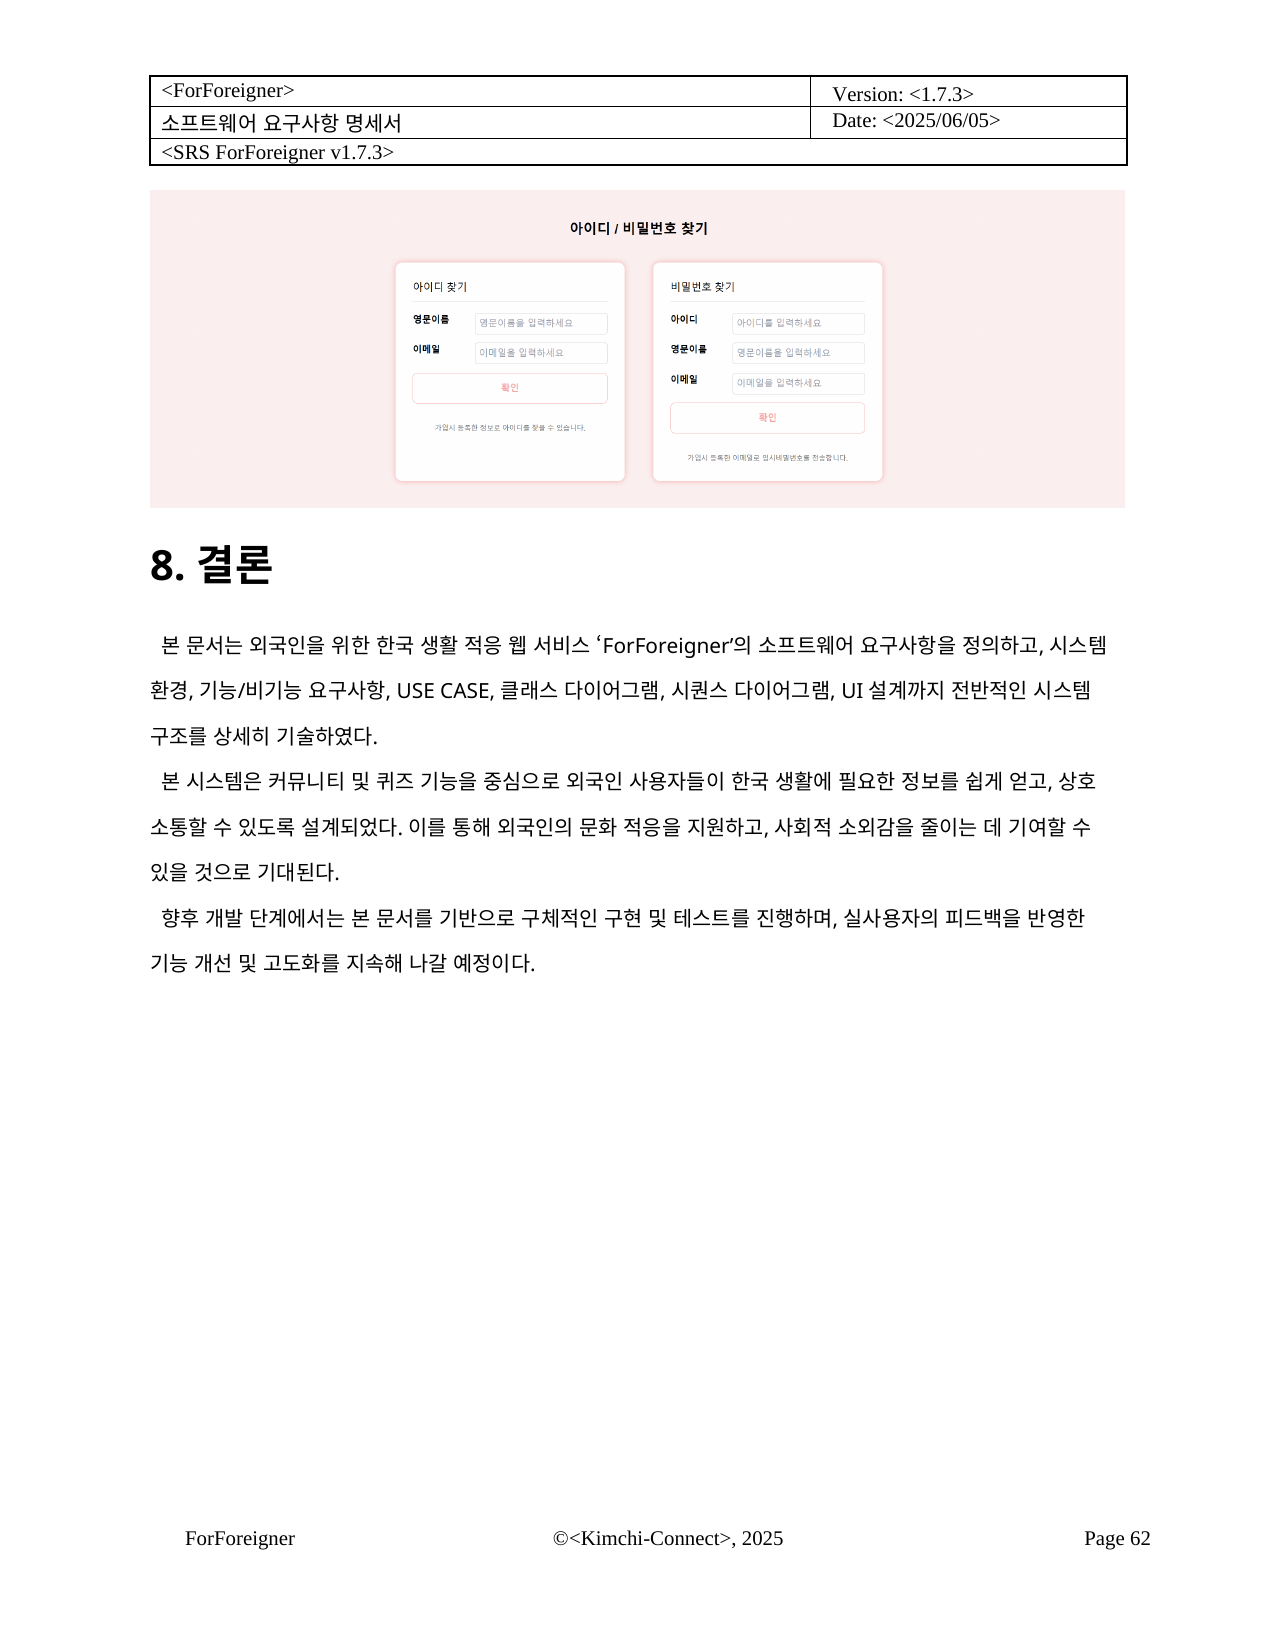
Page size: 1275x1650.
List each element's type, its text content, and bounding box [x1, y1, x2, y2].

picture [150, 190, 1125, 508]
text 본 시스템은 커뮤니티 및 퀴즈 기능을 중심으로 외국인 사용자들이 한국 생활에 필요한 정보를 쉽게 얻고, 상호 소통할 수 있도록 설계되었다. 이를 통해 외국인의 문화 적응을 지원하고, 사회적 소외감을 줄이는 데 기여할 수 있을 것으로 기대된다. [150, 766, 1125, 887]
text 본 문서는 외국인을 위한 한국 생활 적응 웹 서비스 ‘ForForeigner’의 소프트웨어 요구사항을 정의하고, 시스템 환경, 기능/비기능 요구사항, USE CASE, 클래스 다이어그램, 시퀀스 다이어그램, UI 설계까지 전반적인 시스템 구조를 상세히 기술하였다. [150, 629, 1125, 750]
subtitle 8. 결론 [150, 532, 1125, 593]
text 향후 개발 단계에서는 본 문서를 기반으로 구체적인 구현 및 테스트를 진행하며, 실사용자의 피드백을 반영한 기능 개선 및 고도화를 지속해 나갈 예정이다. [150, 902, 1125, 977]
